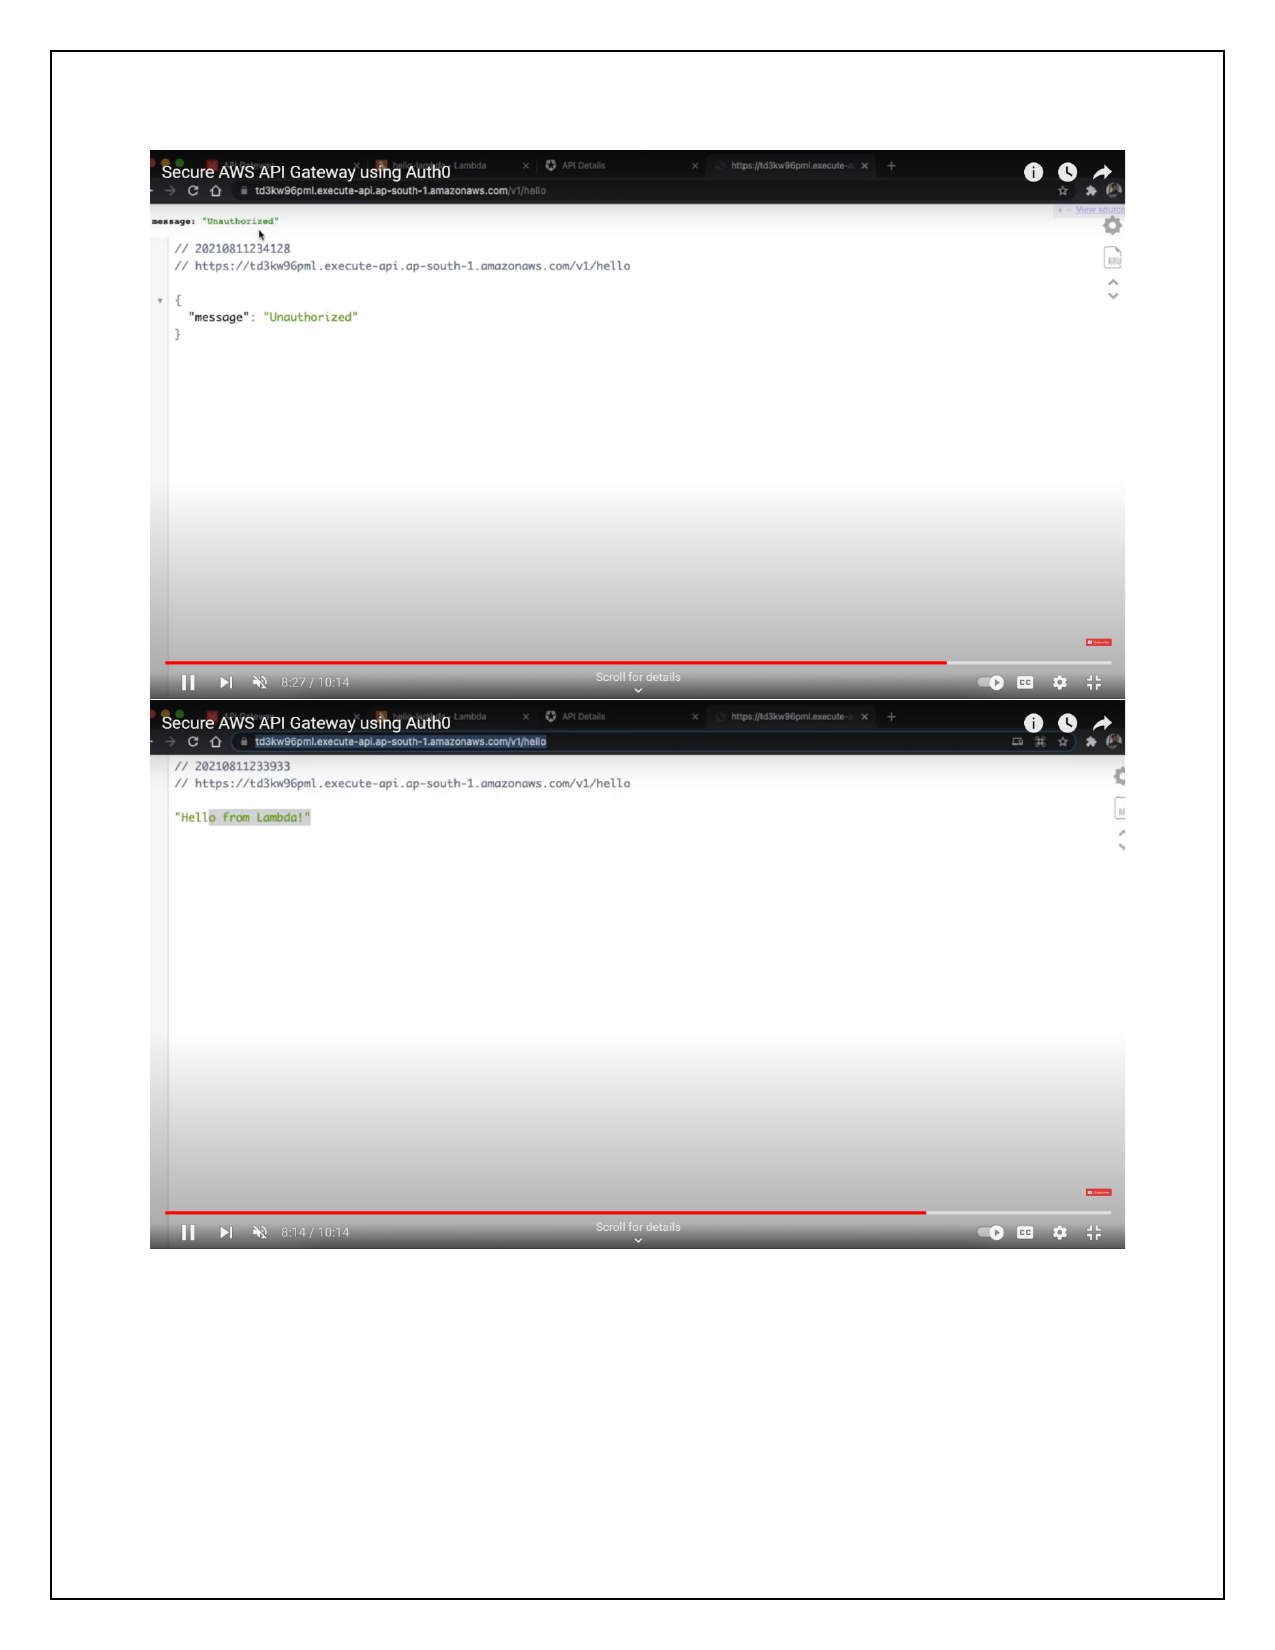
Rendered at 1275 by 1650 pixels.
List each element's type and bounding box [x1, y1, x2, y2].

picture [150, 150, 1125, 699]
picture [150, 700, 1125, 1249]
